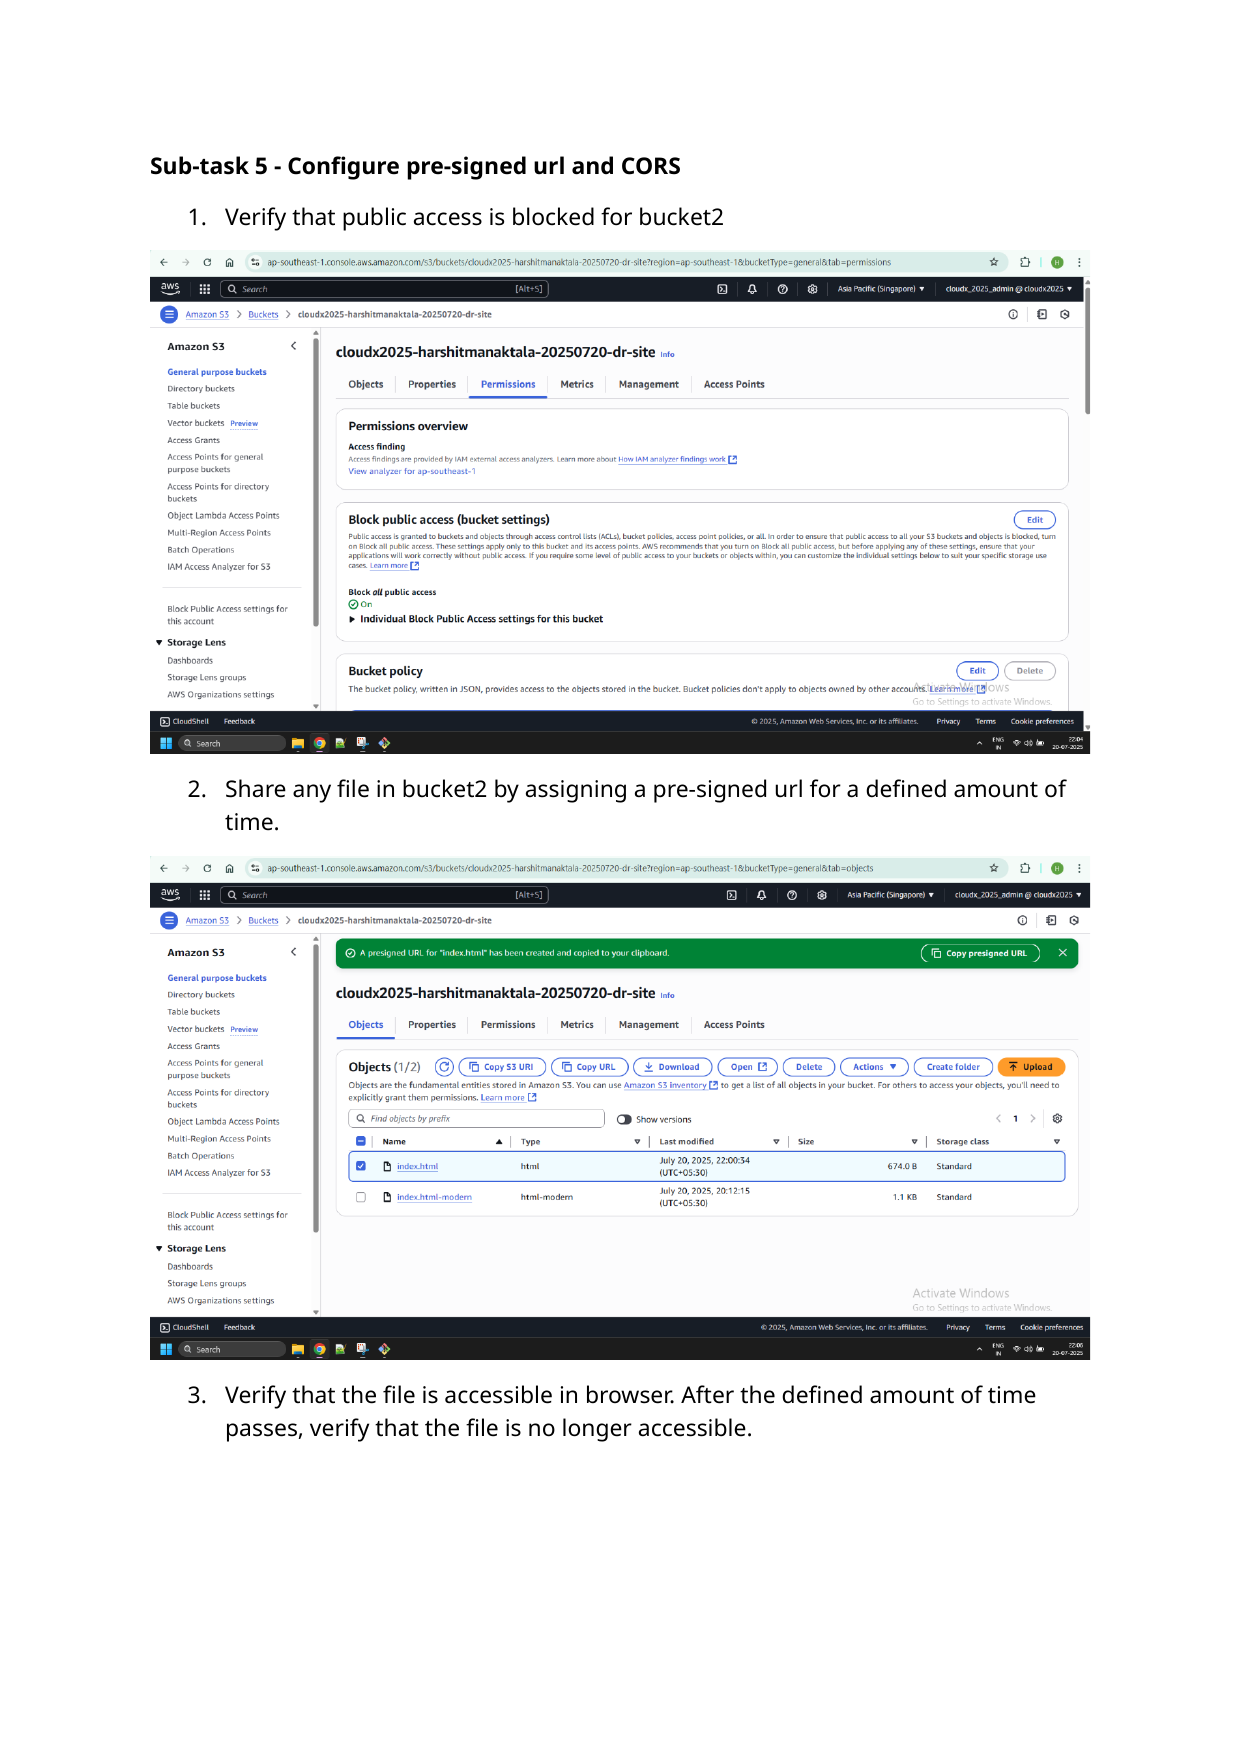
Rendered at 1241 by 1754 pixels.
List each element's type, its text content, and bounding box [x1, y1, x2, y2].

picture [150, 856, 1091, 1360]
list Verify that public access is blocked for bucket2 [187, 200, 1090, 232]
picture [150, 250, 1091, 754]
text Sub-task 5 - Configure pre-signed url and CORS [150, 150, 1090, 181]
list Share any file in bucket2 by assigning a pre-signed url for a defined amount of time. [187, 773, 1090, 838]
list Verify that the file is accessible in browser. After the defined amount of time passes, verify that the file is no longer accessible. [187, 1378, 1090, 1443]
